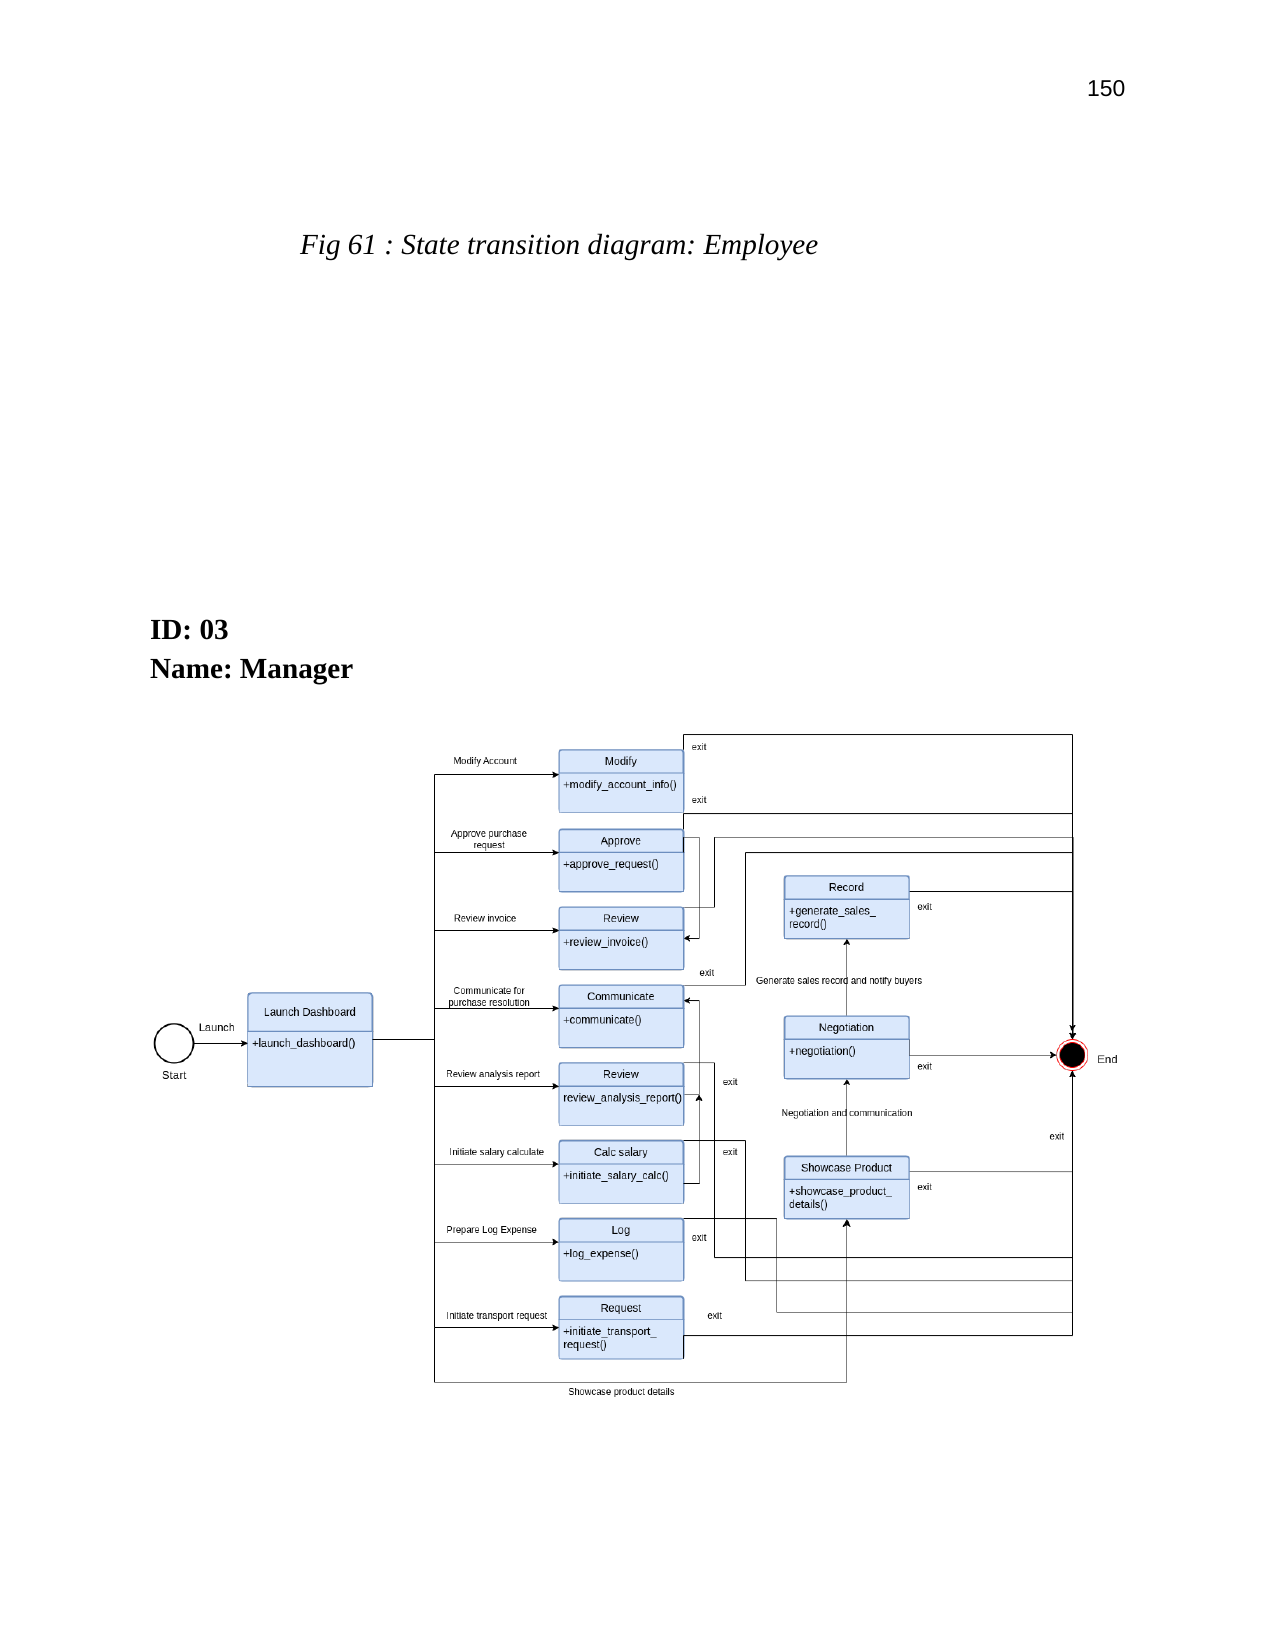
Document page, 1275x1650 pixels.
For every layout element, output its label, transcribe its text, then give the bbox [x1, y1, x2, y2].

text Fig 61 : State transition diagram: Employee [225, 227, 1125, 261]
text Name: Manager [150, 651, 1125, 684]
picture [150, 728, 1125, 1404]
text ID: 03 [150, 612, 1125, 646]
